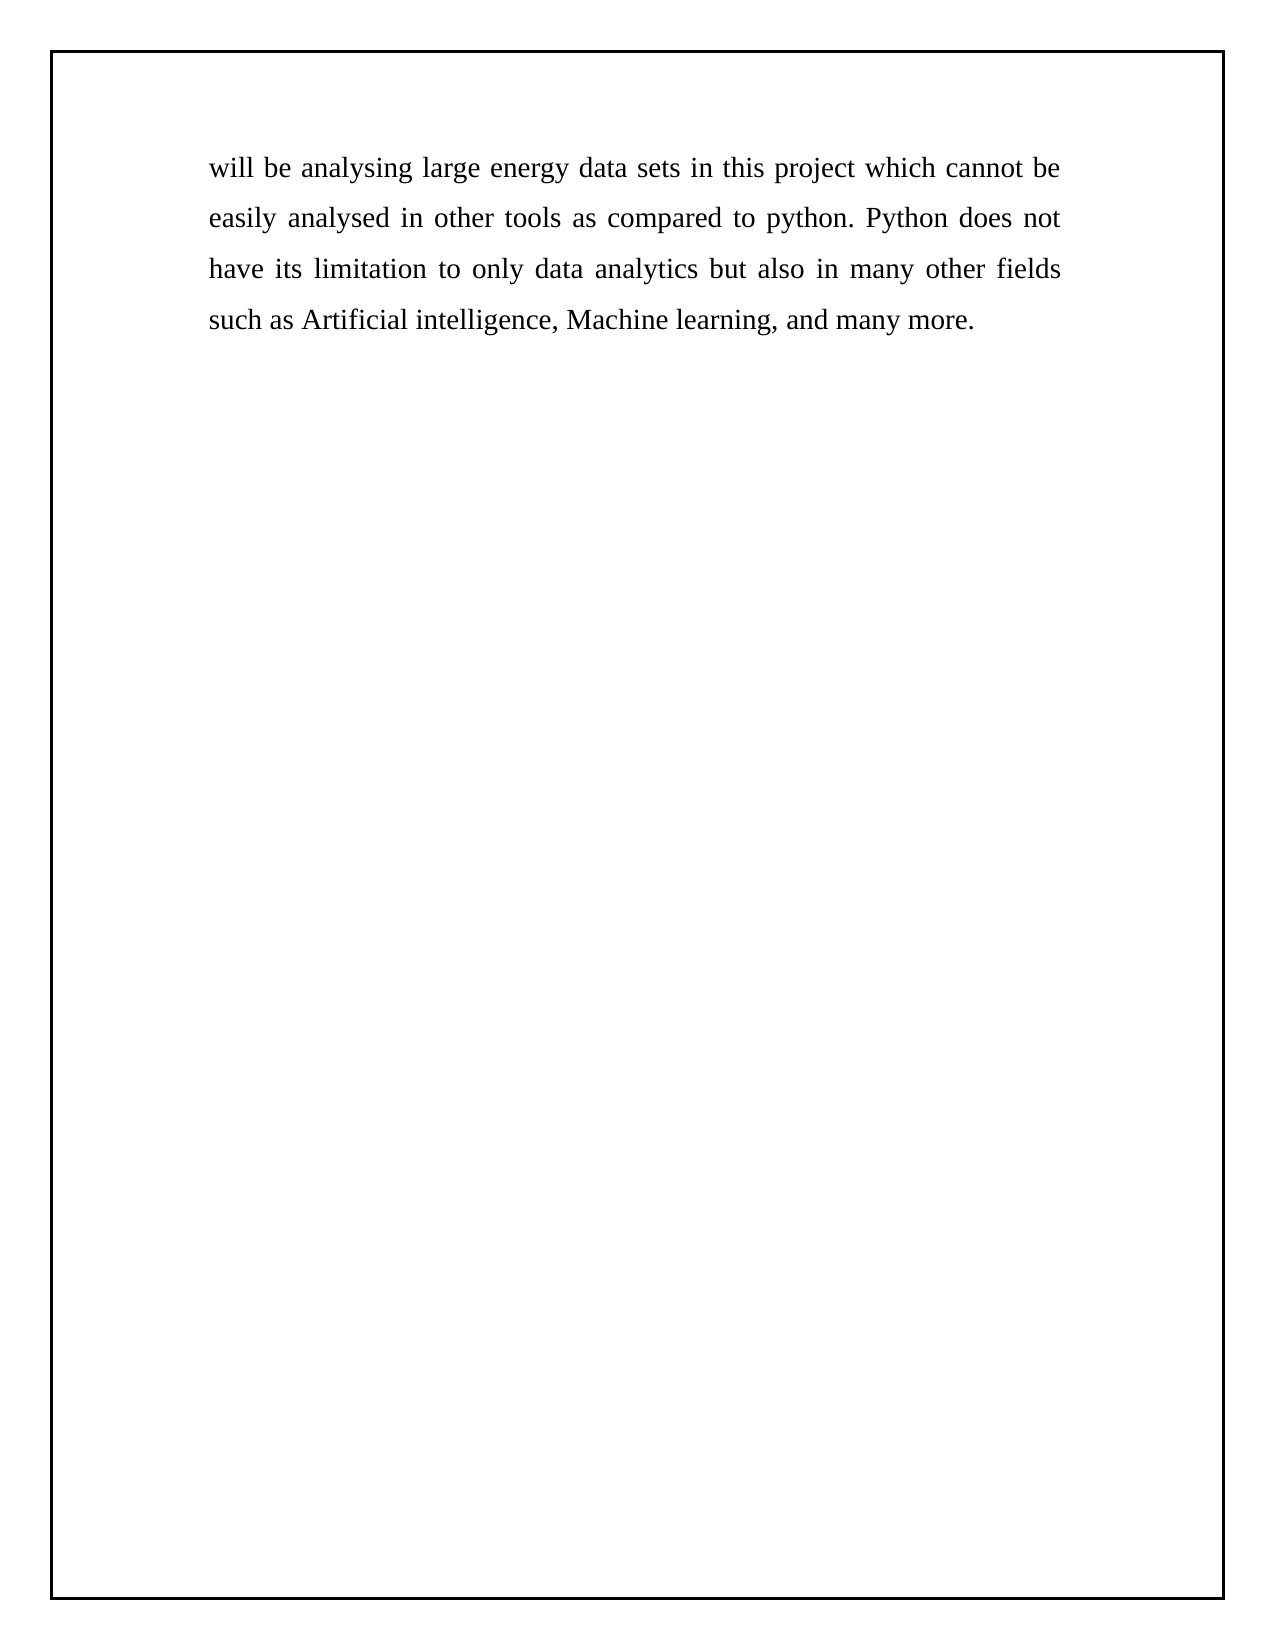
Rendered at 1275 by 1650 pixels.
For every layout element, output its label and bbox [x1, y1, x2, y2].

text [209, 150, 1061, 335]
